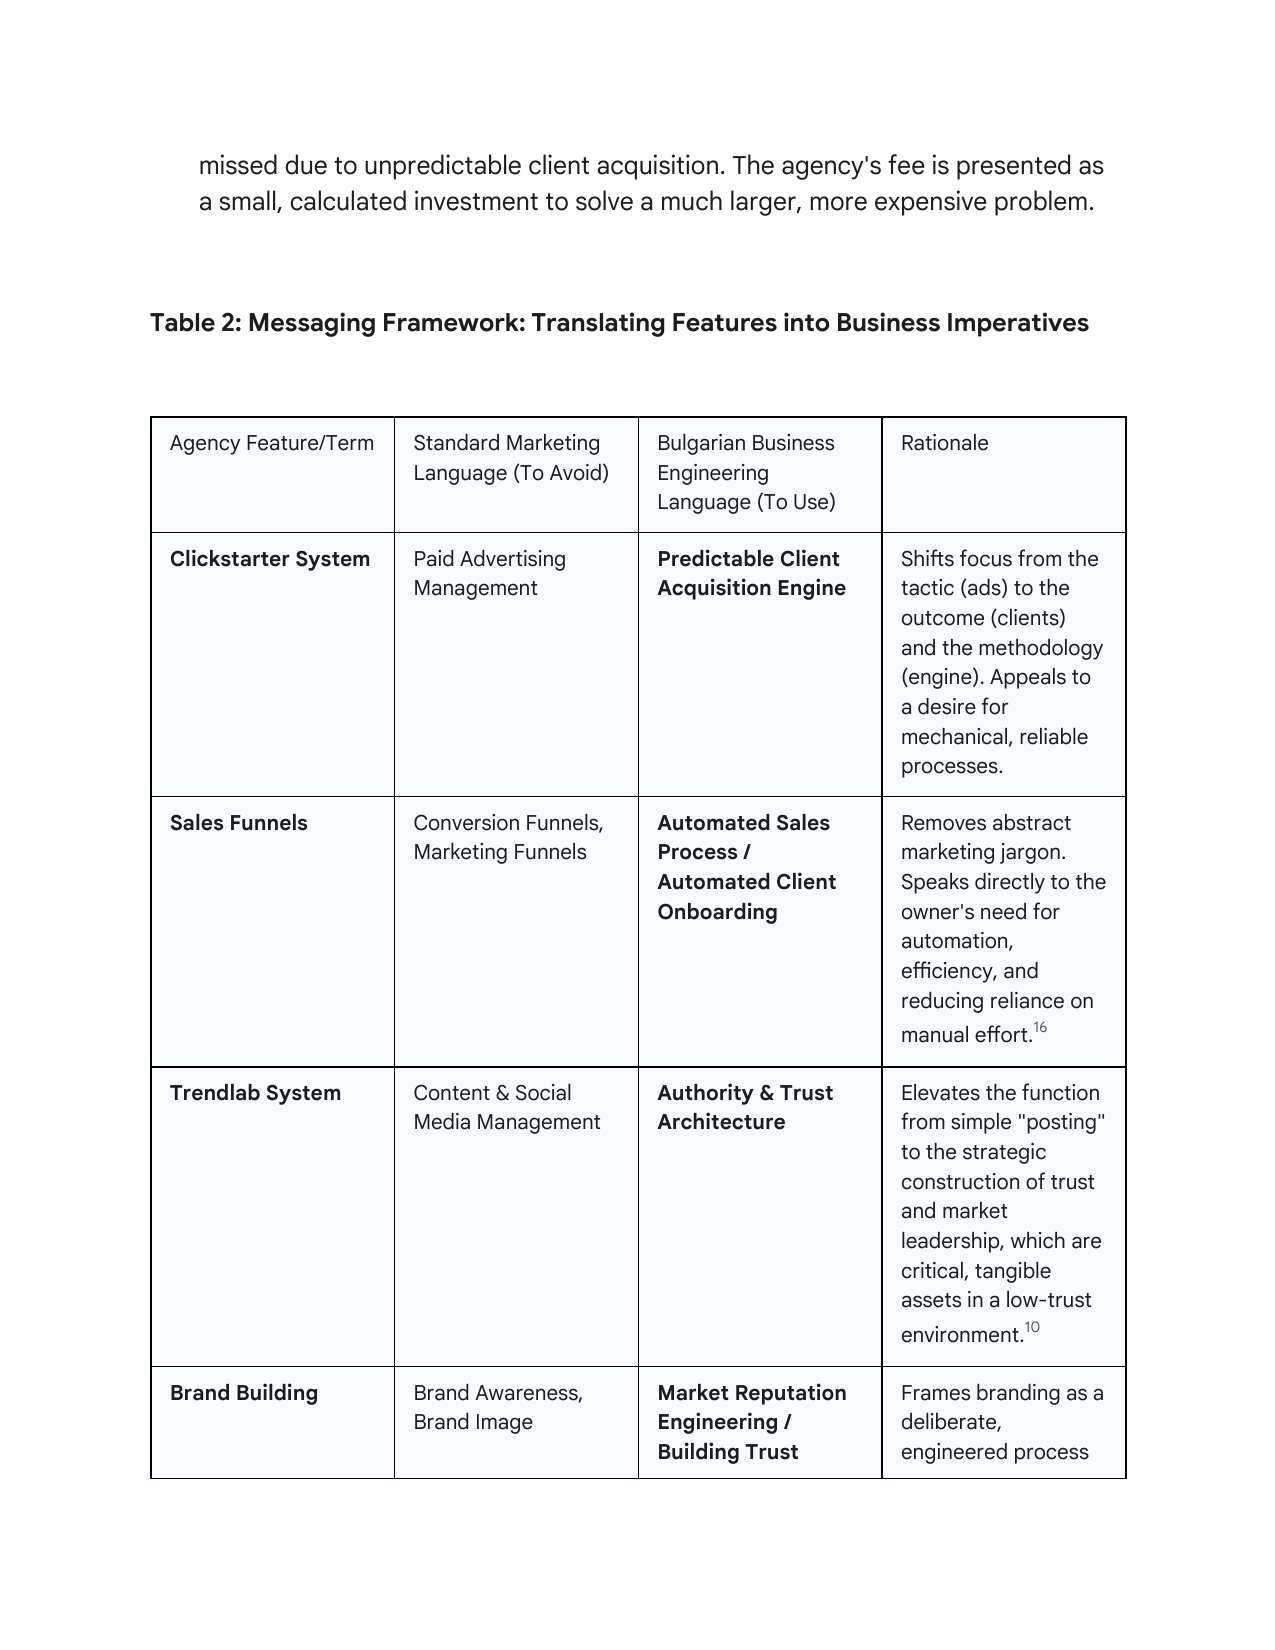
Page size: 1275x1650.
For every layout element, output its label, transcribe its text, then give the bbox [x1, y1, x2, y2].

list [161, 150, 1125, 217]
table_cell Paid Advertising Management [395, 533, 638, 796]
table_cell Predictable Client Acquisition Engine [639, 533, 881, 796]
table_cell Removes abstract marketing jargon. Speaks directly to the owner's need for automation, efficiency, and reducing reliance on manual effort.16 [883, 797, 1125, 1066]
subtitle Table 2: Messaging Framework: Translating Features into Business Imperatives [150, 307, 1125, 338]
table_cell Shifts focus from the tactic (ads) to the outcome (clients) and the methodology (engine). Appeals to a desire for mechanical, reliable processes. [883, 533, 1125, 796]
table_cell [639, 1367, 881, 1478]
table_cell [883, 1367, 1125, 1478]
table_cell Authority & Trust Architecture [639, 1068, 881, 1366]
table_cell Conversion Funnels, Marketing Funnels [395, 797, 638, 1066]
table_header Standard Marketing Language (To Avoid) [395, 418, 638, 532]
table_cell Trendlab System [152, 1068, 394, 1366]
table_header Bulgarian Business Engineering Language (To Use) [639, 418, 881, 532]
table_cell Clickstarter System [152, 533, 394, 796]
table_cell Content & Social Media Management [395, 1068, 638, 1366]
table_header Agency Feature/Term [152, 418, 394, 532]
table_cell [395, 1367, 638, 1478]
table_cell Sales Funnels [152, 797, 394, 1066]
table_cell Automated Sales Process / Automated Client Onboarding [639, 797, 881, 1066]
table_cell Elevates the function from simple "posting" to the strategic construction of trust and market leadership, which are critical, tangible assets in a low-trust environment.10 [883, 1068, 1125, 1366]
table_header Rationale [883, 418, 1125, 532]
table_cell Brand Building [152, 1367, 394, 1478]
